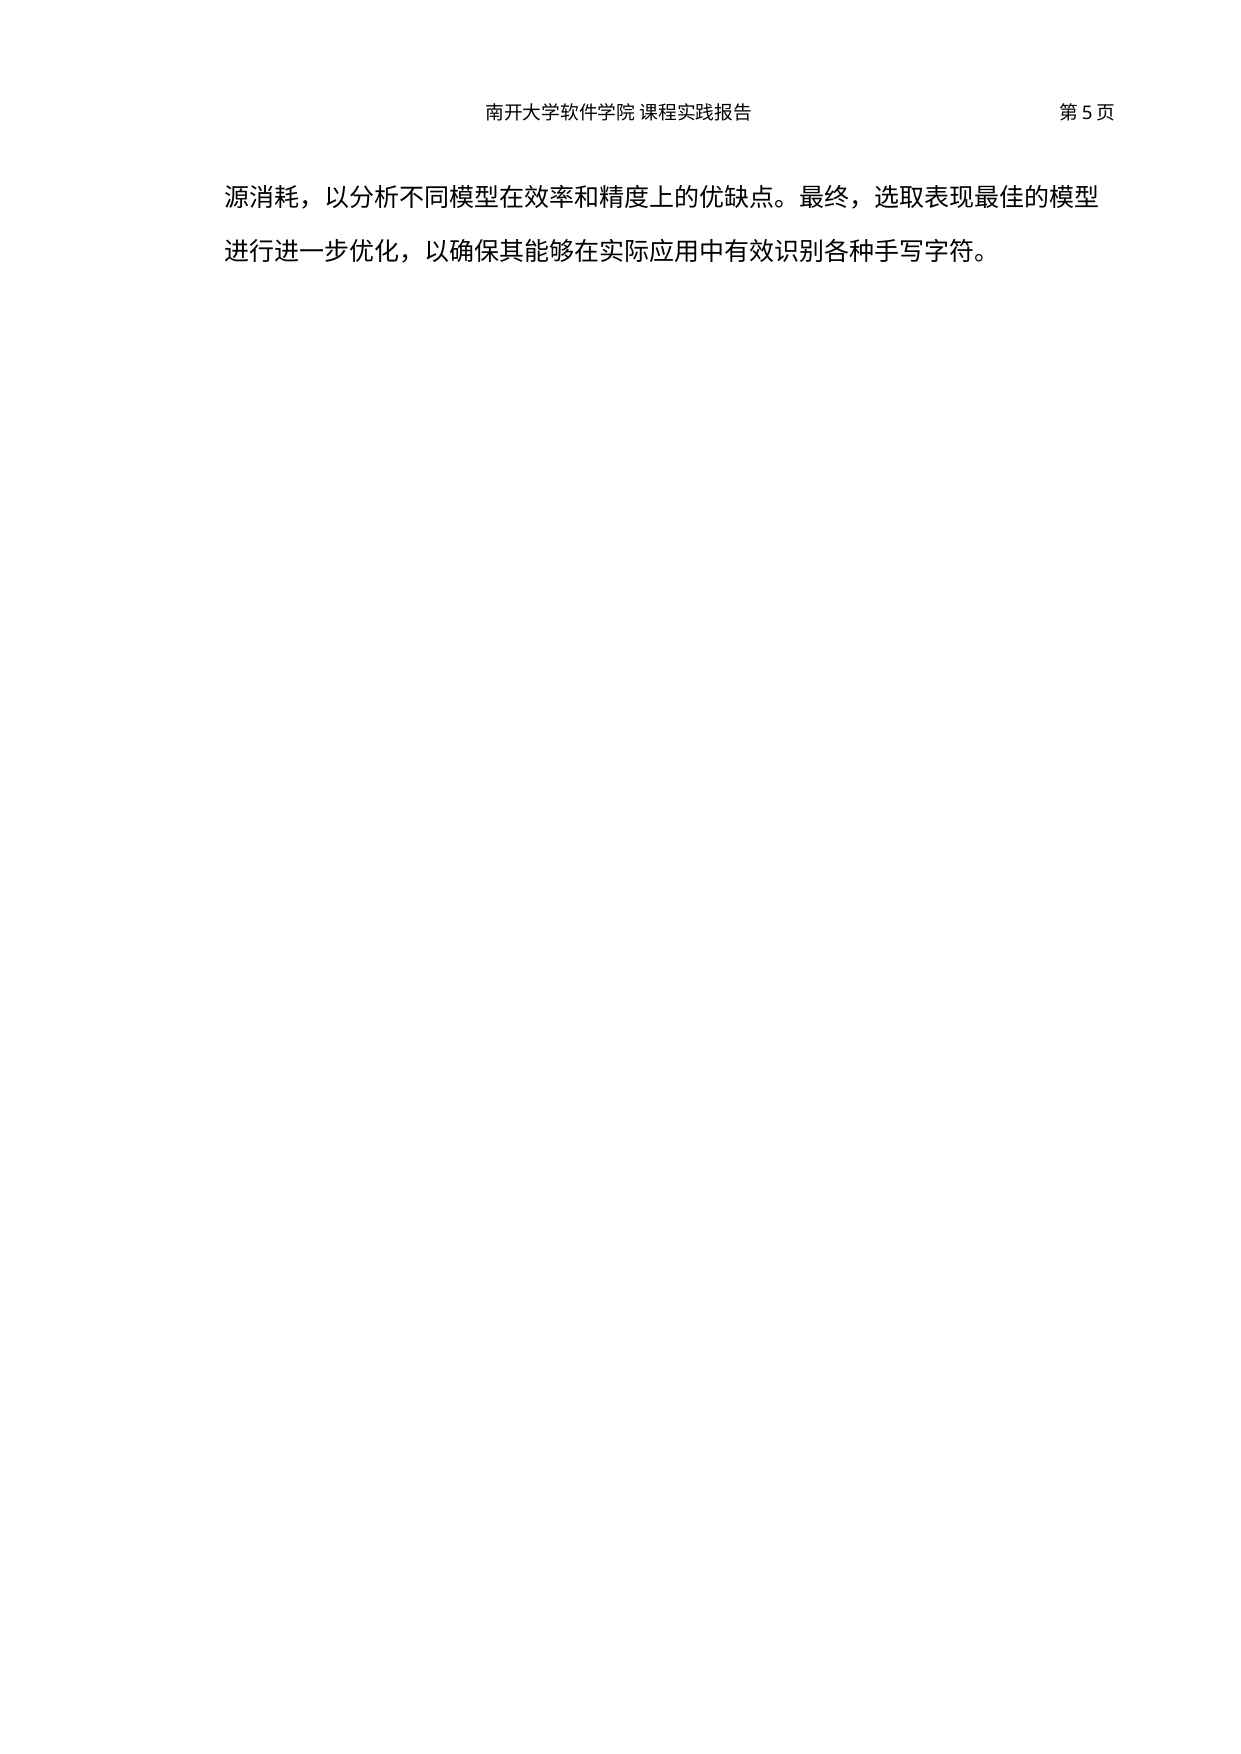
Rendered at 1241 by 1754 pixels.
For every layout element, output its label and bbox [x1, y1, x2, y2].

text [224, 177, 1122, 268]
